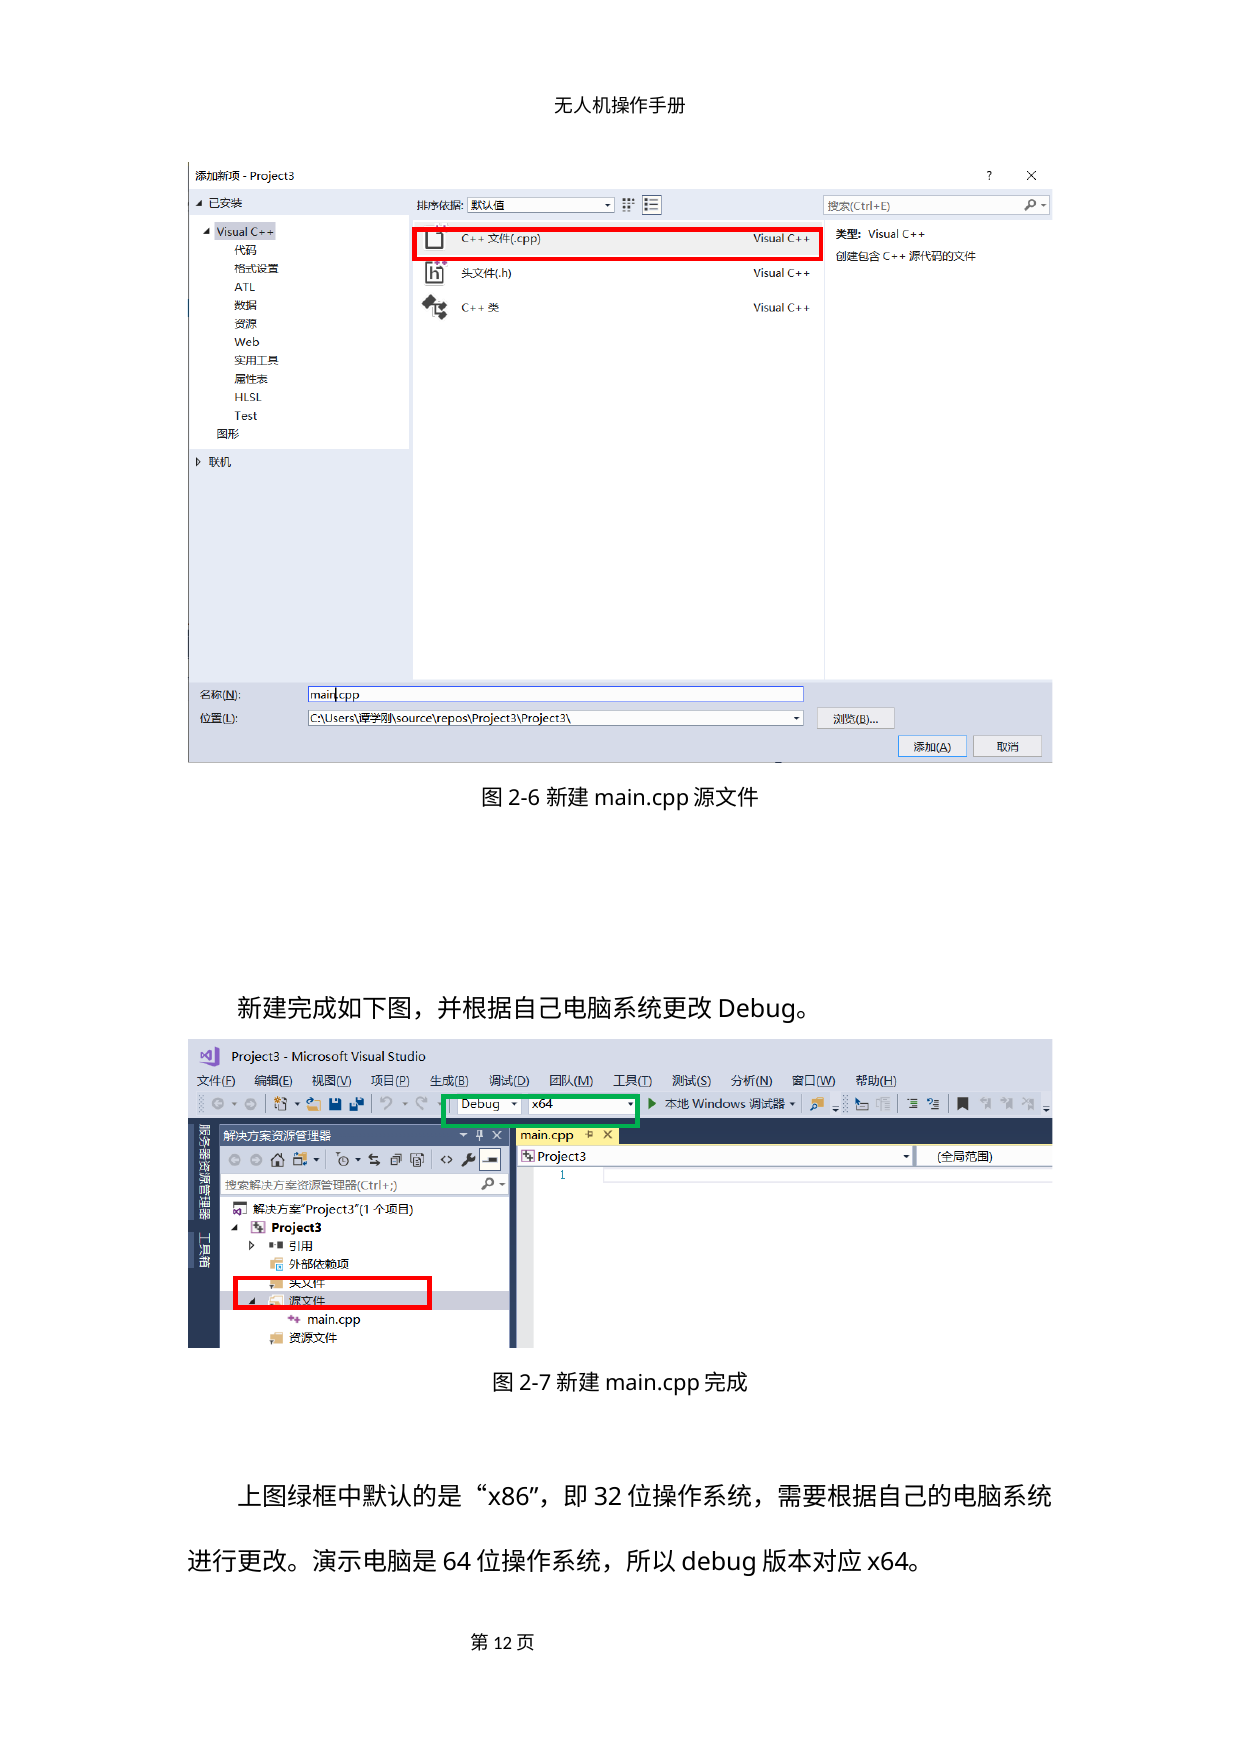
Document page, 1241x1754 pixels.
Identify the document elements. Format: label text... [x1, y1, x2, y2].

picture [188, 1039, 1053, 1348]
picture [187, 162, 1053, 763]
text 新建完成如下图，并根据自己电脑系统更改Debug。 [187, 974, 1053, 1039]
text 上图绿框中默认的是“x86”，即32位操作系统，需要根据自己的电脑系统进行更改。演示电脑是64位操作系统，所以debug版本对应x64。 [187, 1462, 1053, 1592]
text 图 2-6 新建main.cpp源文件 [187, 779, 1053, 812]
text 图 2-7 新建main.cpp完成 [187, 1364, 1053, 1397]
